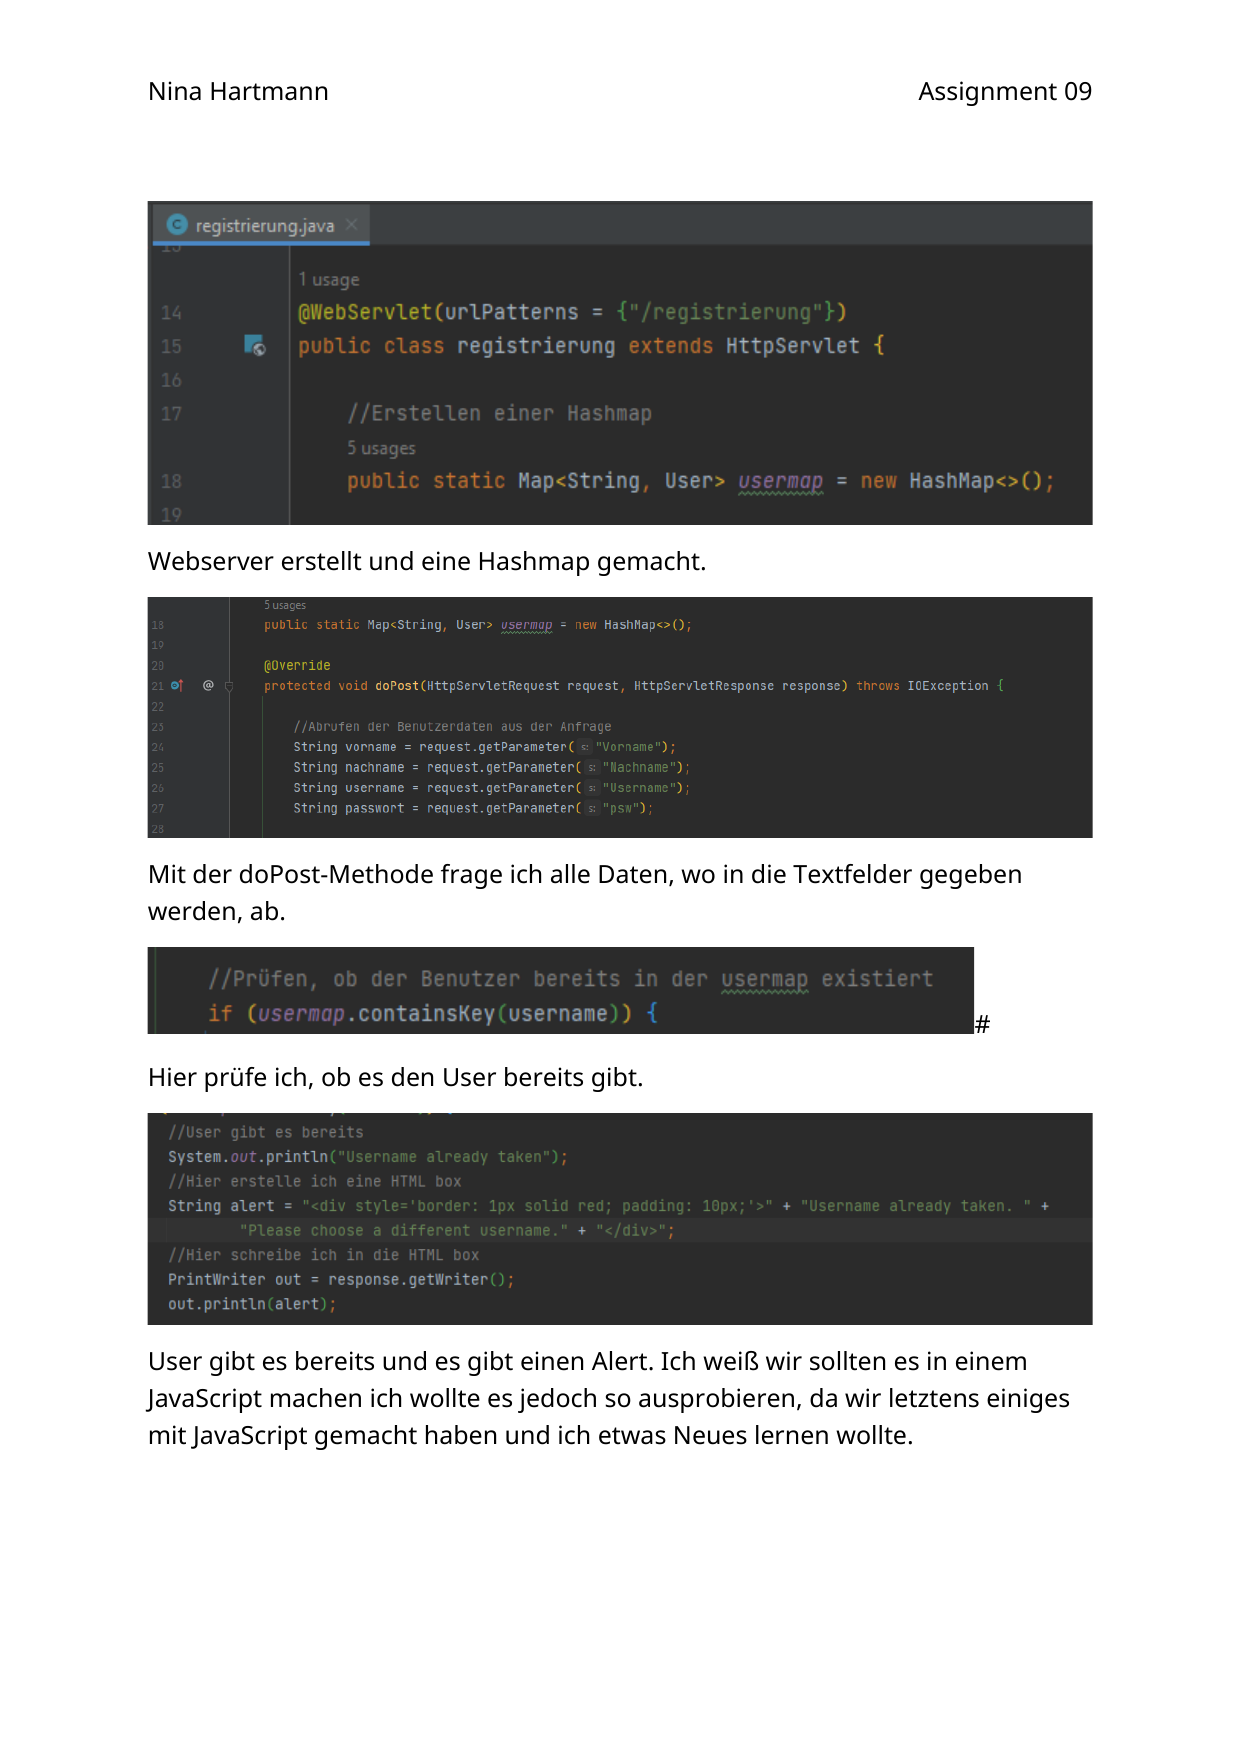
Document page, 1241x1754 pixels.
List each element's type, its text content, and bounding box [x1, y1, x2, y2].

text Webserver erstellt und eine Hashmap gemacht. [148, 544, 1093, 578]
picture [147, 201, 1093, 525]
picture [147, 947, 975, 1034]
text Mit der doPost-Methode frage ich alle Daten, wo in die Textfelder gegeben werden, ab. [148, 857, 1093, 928]
picture [147, 597, 1093, 838]
picture [147, 1113, 1093, 1325]
text User gibt es bereits und es gibt einen Alert. Ich weiß wir sollten es in einem JavaScript machen ich wollte es jedoch so ausprobieren, da wir letztens einiges mit JavaScript gemacht haben und ich etwas Neues lernen wollte. [148, 1344, 1093, 1451]
text Hier prüfe ich, ob es den User bereits gibt. [148, 1060, 1093, 1094]
